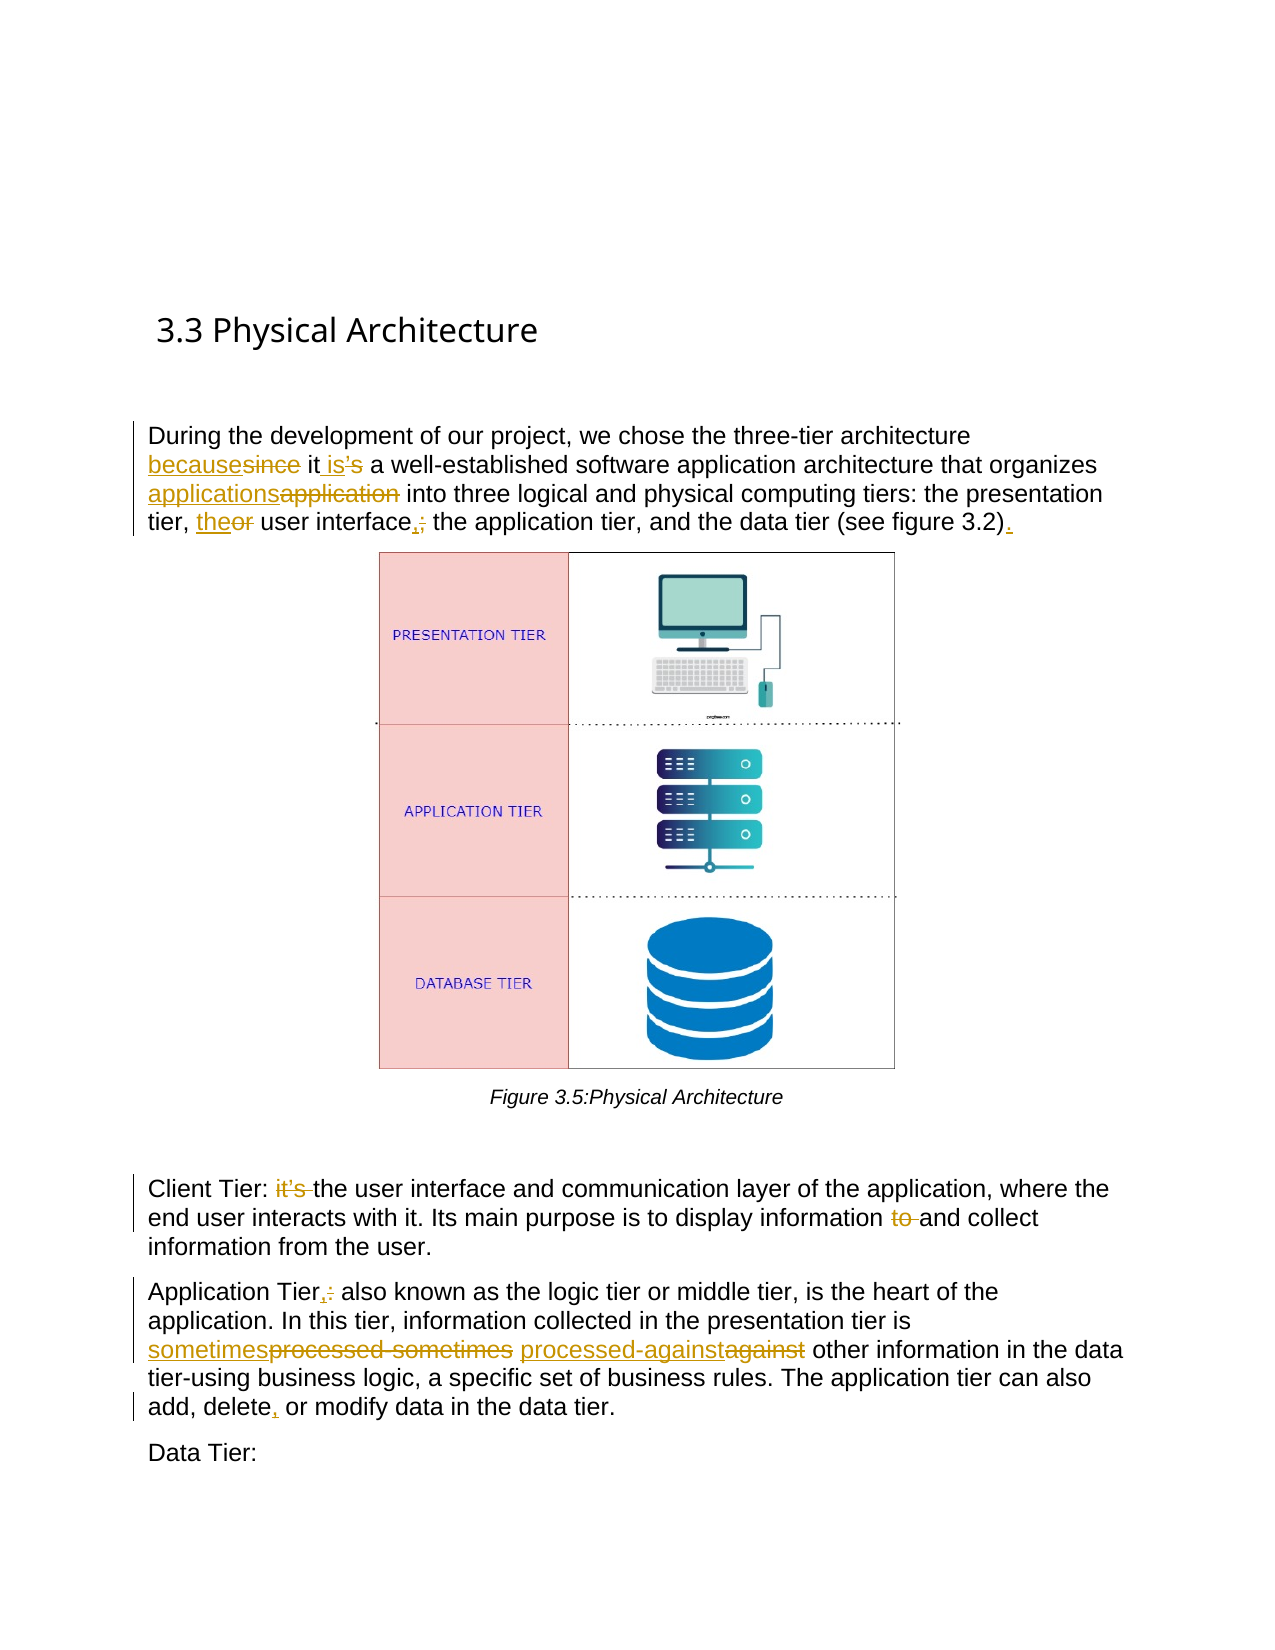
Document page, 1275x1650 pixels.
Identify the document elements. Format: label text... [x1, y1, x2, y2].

text Data Tier: [148, 1438, 1127, 1466]
text Client Tier: the user interface and communication layer of the application, where the end user interacts with it. Its main purpose is to display information and collect information from the user. [148, 1174, 1127, 1261]
text Figure ‎3.5:Physical Architecture [148, 1085, 1127, 1109]
text During the development of our project, we chose the three-tier architecture it a well-established software application architecture that organizes into three logical and physical computing tiers: the presentation tier, user interface the application tier, and the data tier (see figure 3.2) [148, 421, 1127, 536]
text 3.3 Physical Architecture [148, 307, 1127, 352]
picture [374, 552, 901, 1069]
text Application Tier also known as the logic tier or middle tier, is the heart of the application. In this tier, information collected in the presentation tier is other information in the data tier-using business logic, a specific set of business rules. The application tier can also add, delete or modify data in the data tier. [148, 1277, 1127, 1421]
